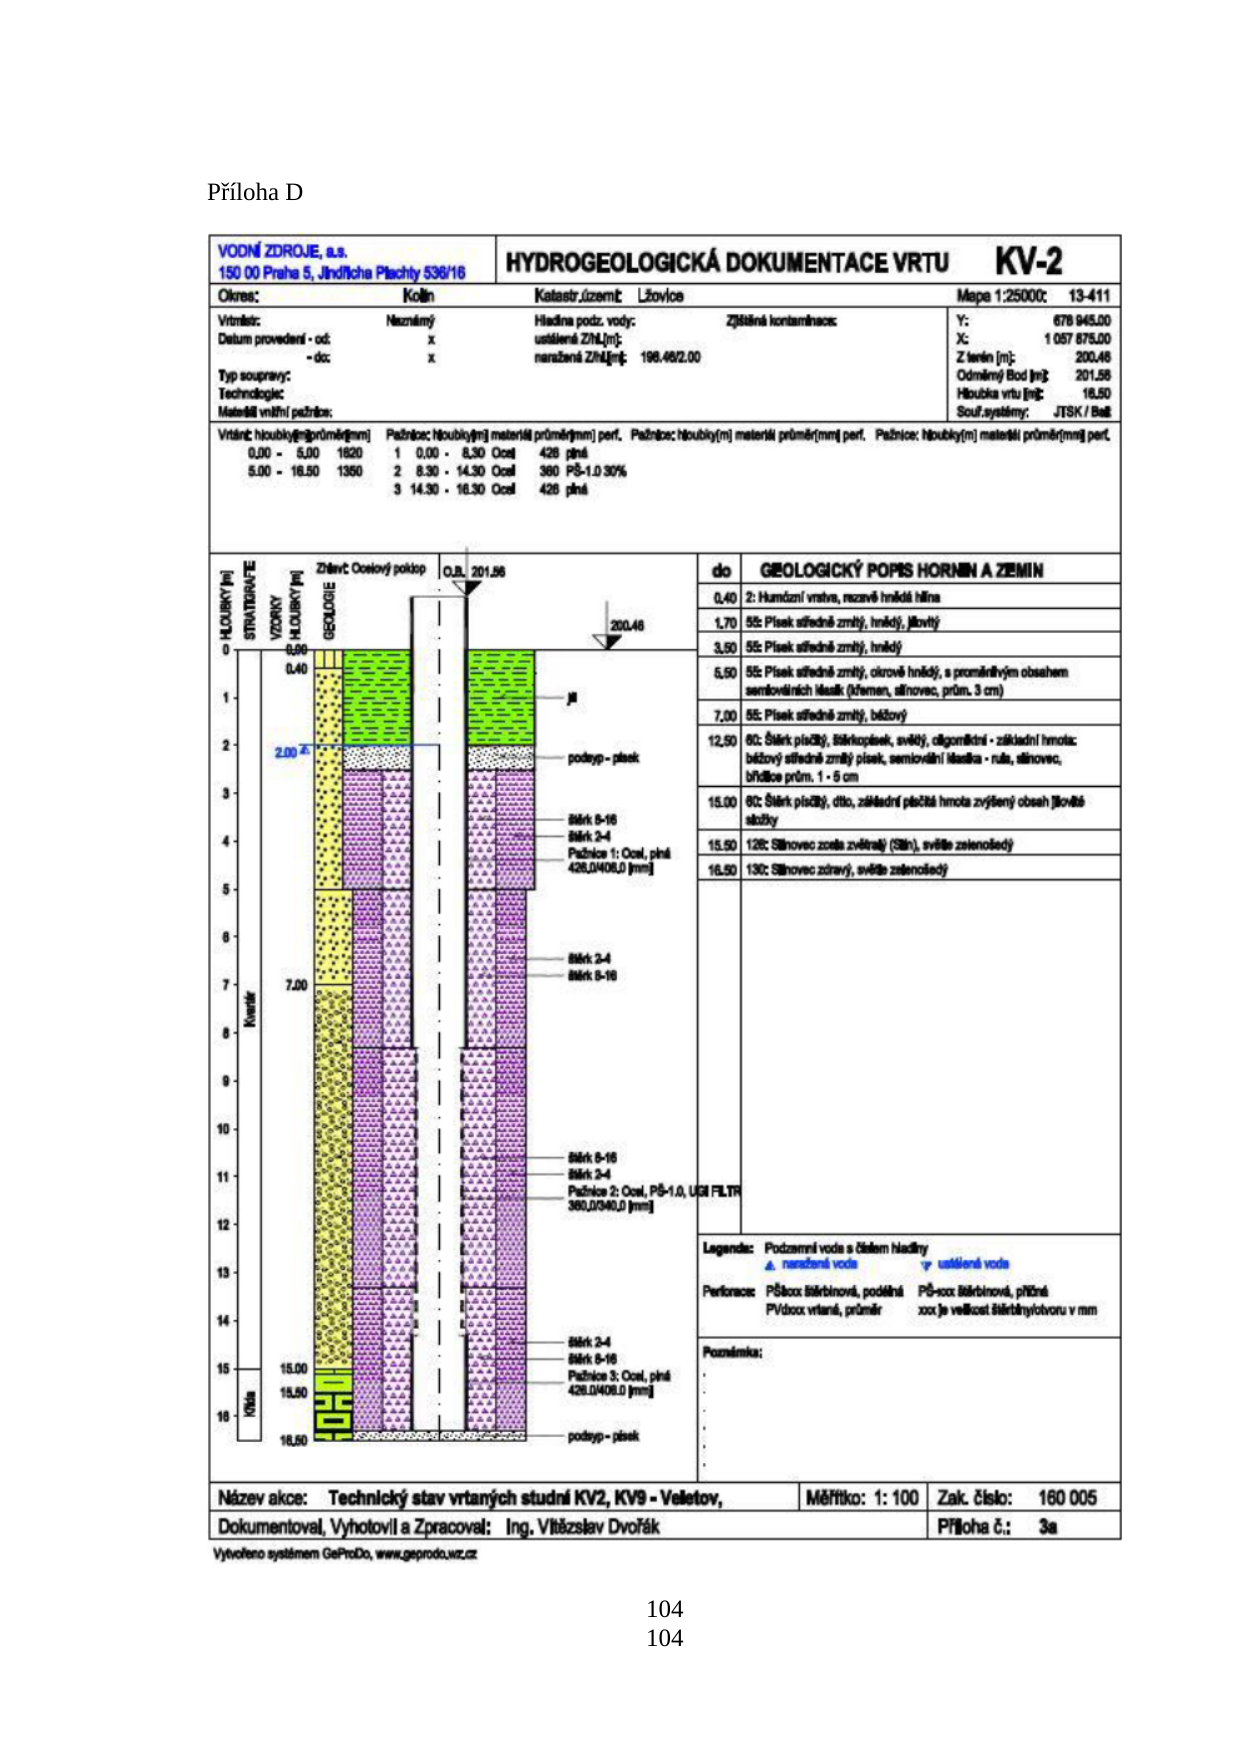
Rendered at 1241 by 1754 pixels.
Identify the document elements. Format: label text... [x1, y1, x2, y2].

picture [206, 232, 1123, 1564]
text Příloha D [207, 177, 1122, 206]
